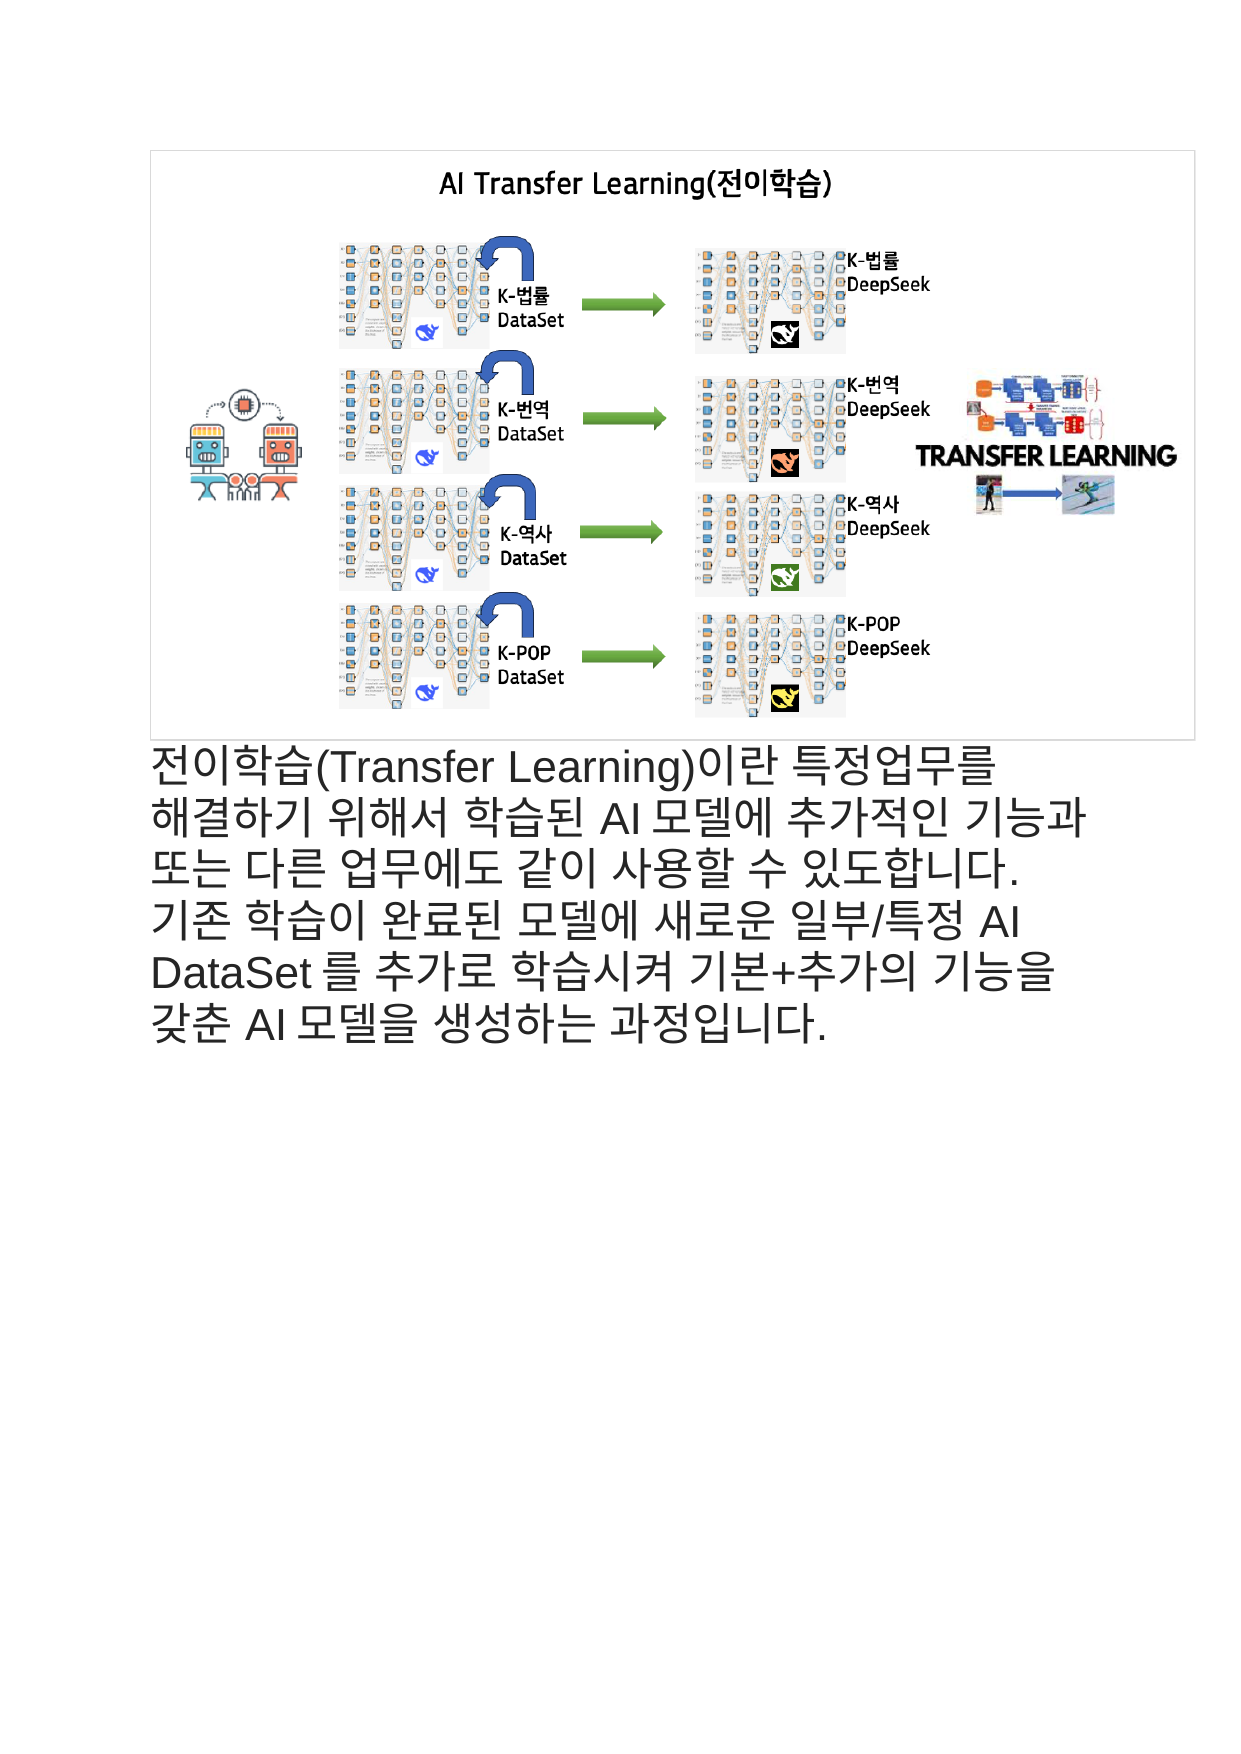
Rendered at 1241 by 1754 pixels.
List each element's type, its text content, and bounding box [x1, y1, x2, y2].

picture [150, 150, 1196, 741]
text 전이학습(Transfer Learning)이란 특정업무를 해결하기 위해서 학습된 AI모델에 추가적인 기능과 또는 다른 업무에도 같이 사용할 수 있도합니다. 기존 학습이 완료된 모델에 새로운 일부/특정 AI DataSet를 추가로 학습시켜 기본+추가의 기능을 갖춘 AI모델을 생성하는 과정입니다. [150, 741, 1090, 1050]
